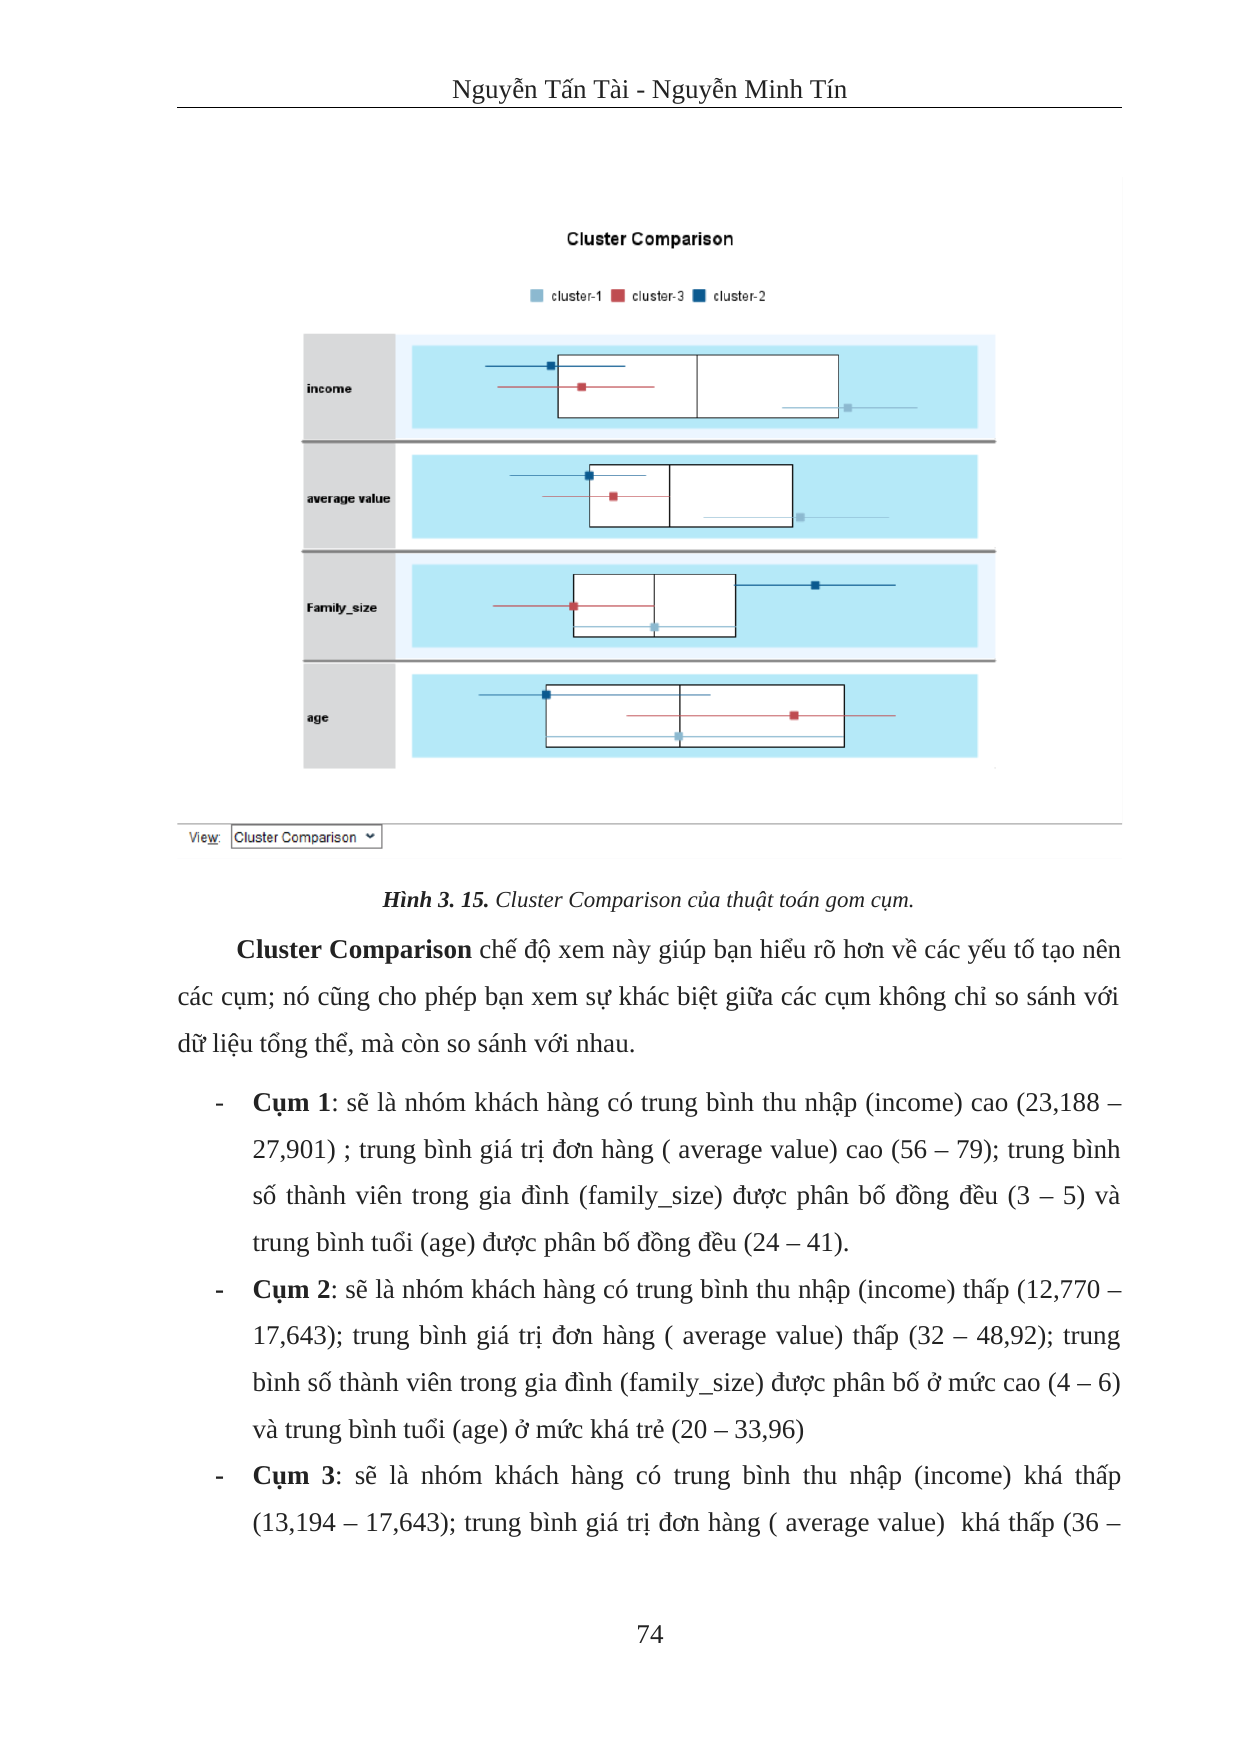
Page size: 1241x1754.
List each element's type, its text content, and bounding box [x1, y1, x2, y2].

picture [177, 177, 1123, 859]
text Hình 3. 15. Cluster Comparison của thuật toán gom cụm. [177, 886, 1122, 913]
list Cụm 1: sẽ là nhóm khách hàng có trung bình thu nhập (income) cao (23,188 – 27,901) ; trung bình giá trị đơn hàng ( average value) cao (56 – 79); trung bình số thành viên trong gia đình (family_size) được phân bố đồng đều (3 – 5) và trung bình tuổi (age) được phân bố đồng đều (24 – 41). [215, 1086, 1122, 1257]
list Cụm 2: sẽ là nhóm khách hàng có trung bình thu nhập (income) thấp (12,770 – 17,643); trung bình giá trị đơn hàng ( average value) thấp (32 – 48,92); trung bình số thành viên trong gia đình (family_size) được phân bố ở mức cao (4 – 6) và trung bình tuổi (age) ở mức khá trẻ (20 – 33,96) [215, 1273, 1122, 1444]
text Cluster Comparison chế độ xem này giúp bạn hiểu rõ hơn về các yếu tố tạo nên các cụm; nó cũng cho phép bạn xem sự khác biệt giữa các cụm không chỉ so sánh với dữ liệu tổng thể, mà còn so sánh với nhau. [177, 934, 1122, 1058]
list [215, 1459, 1122, 1537]
